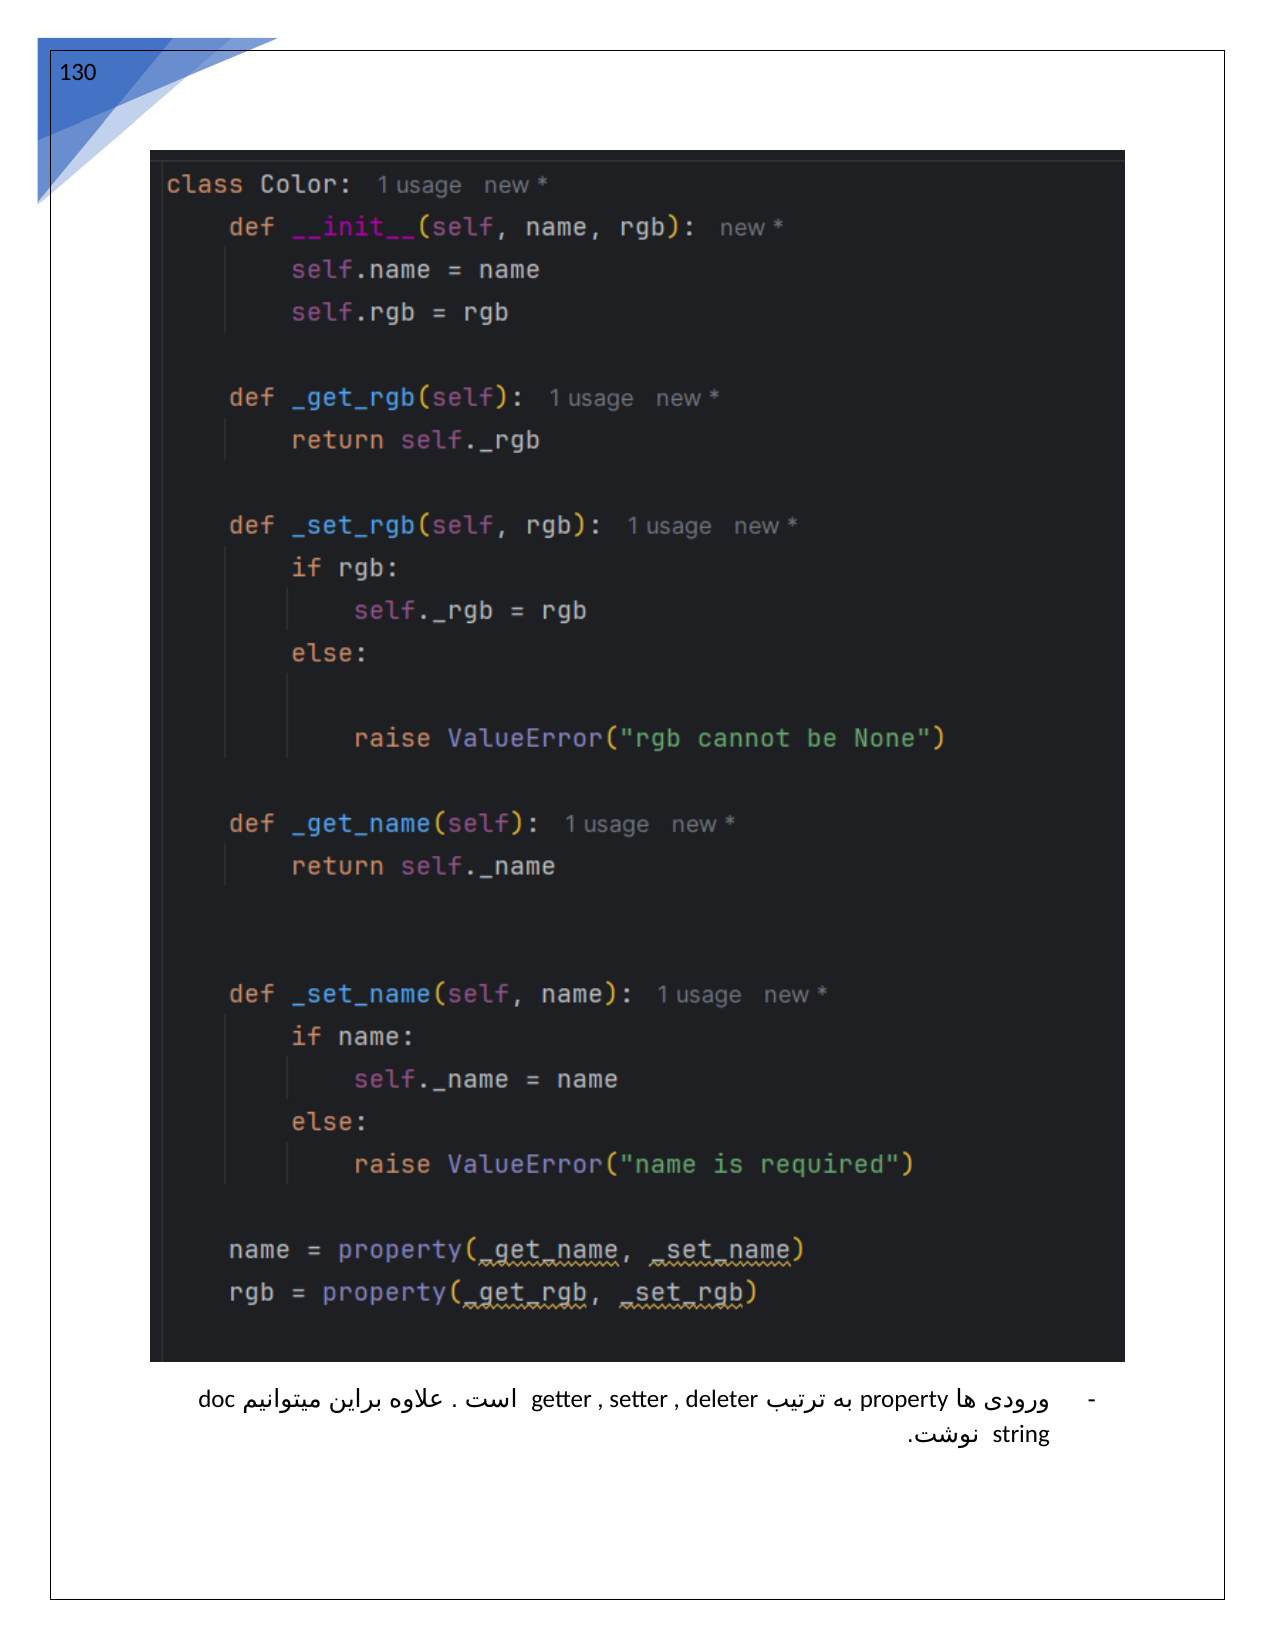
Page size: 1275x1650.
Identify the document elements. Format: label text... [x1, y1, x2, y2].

picture [51, 51, 1125, 1362]
list ورودی ها property به ترتیب getter , setter , deleter است . علاوه براین میتوانیم doc string نوشت. [150, 1383, 1087, 1449]
picture [37, 37, 279, 206]
